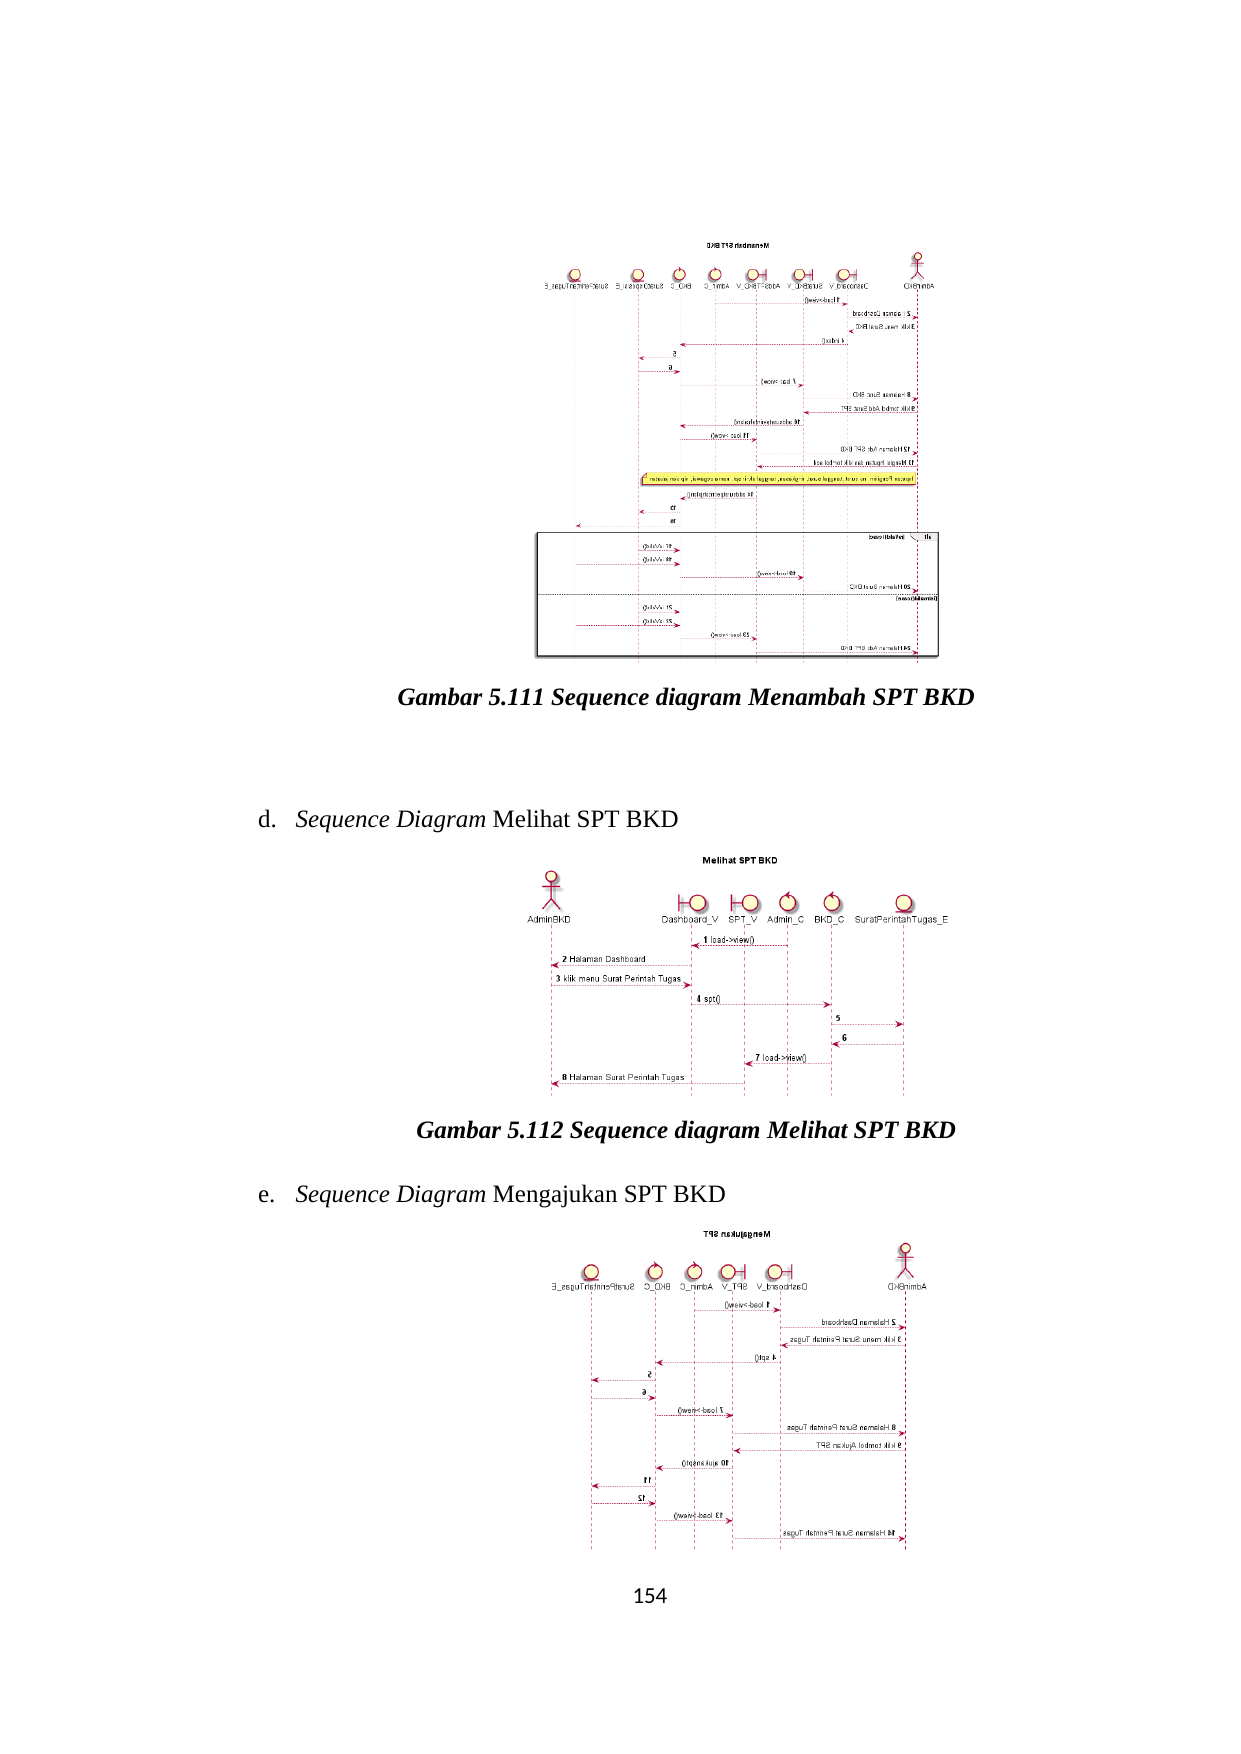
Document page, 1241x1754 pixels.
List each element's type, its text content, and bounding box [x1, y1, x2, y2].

picture [545, 1222, 931, 1555]
text Gambar 5.111 Sequence diagram Menambah SPT BKD [311, 682, 1063, 710]
list Sequence Diagram Mengajukan SPT BKD [258, 1179, 1063, 1208]
text Gambar 5.112 Sequence diagram Melihat SPT BKD [311, 1116, 1063, 1144]
picture [532, 236, 944, 668]
picture [522, 847, 955, 1102]
list Sequence Diagram Melihat SPT BKD [258, 804, 1063, 833]
